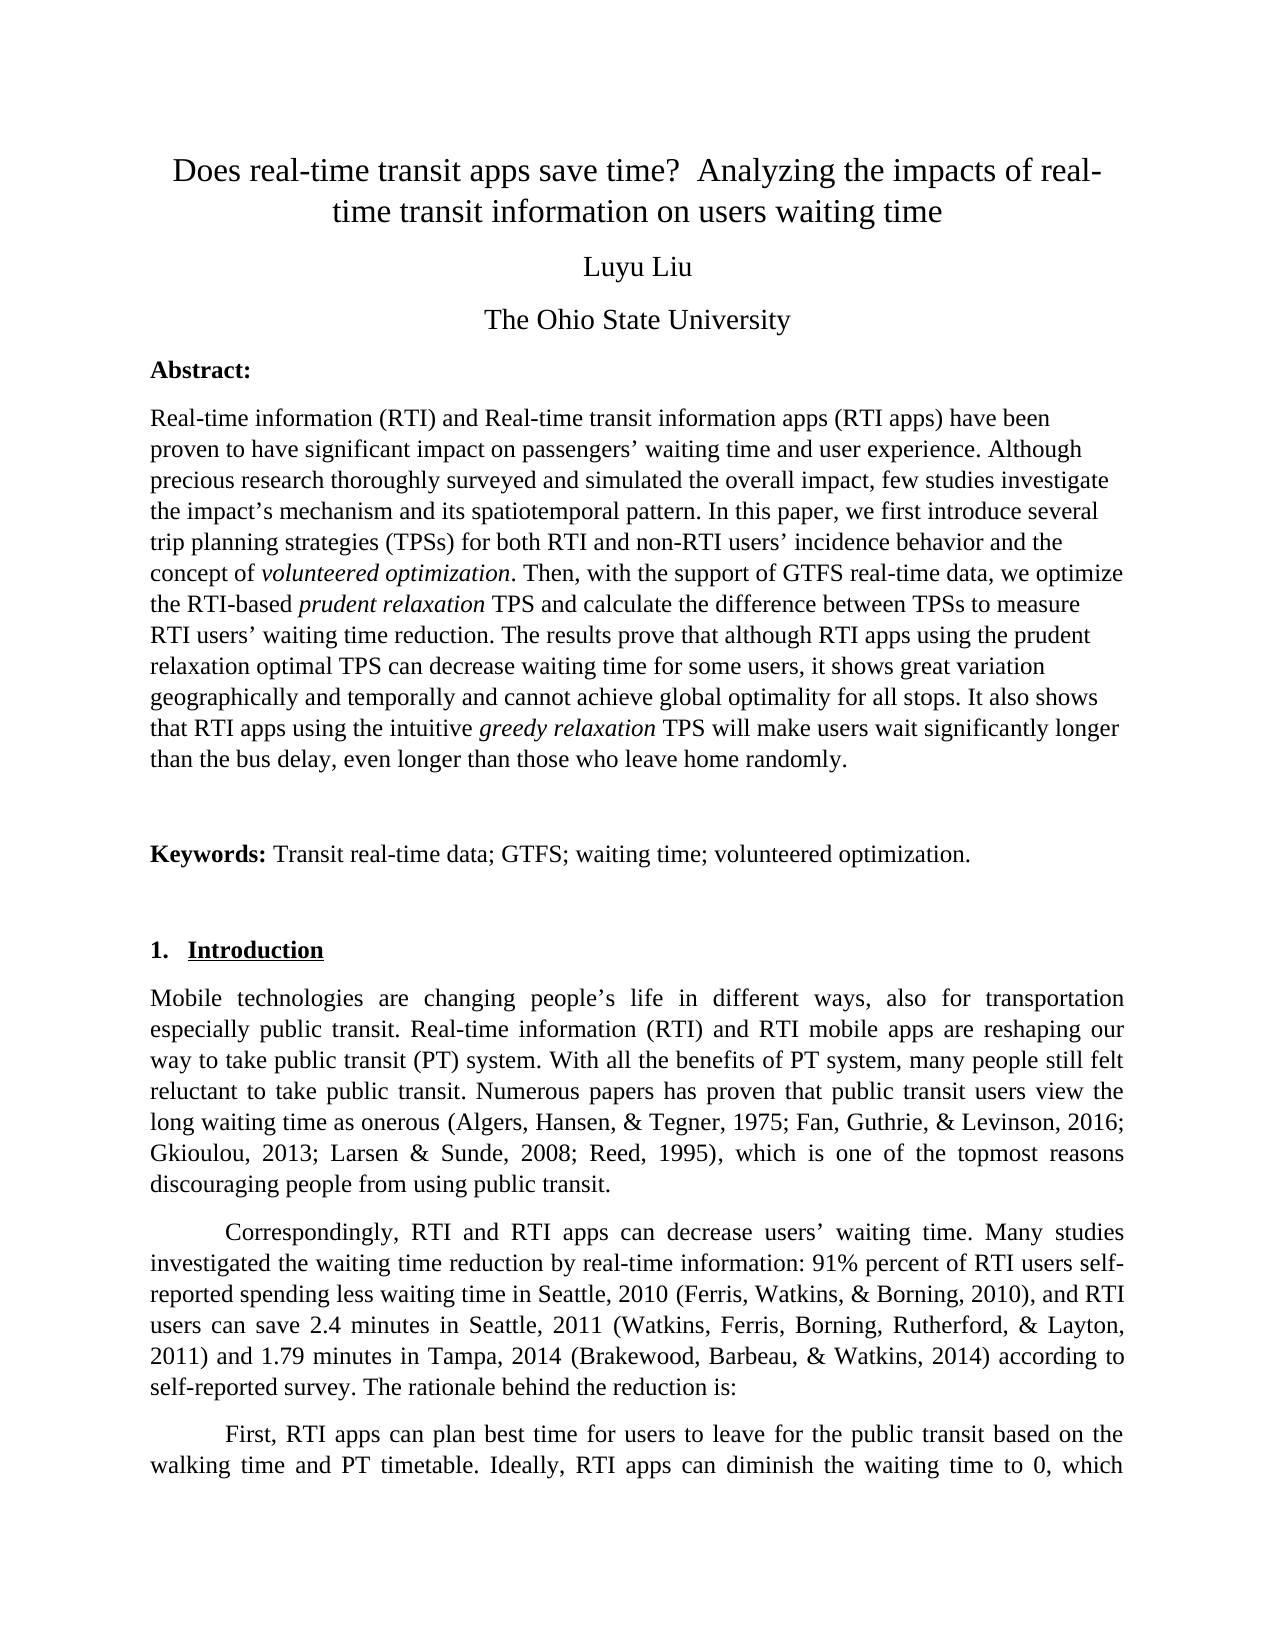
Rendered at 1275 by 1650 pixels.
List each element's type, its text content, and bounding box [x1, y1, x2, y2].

text The Ohio State University [150, 302, 1125, 336]
text Does real-time transit apps save time? Analyzing the impacts of real-time transit information on users waiting time [150, 150, 1125, 230]
text Abstract: [150, 355, 1125, 384]
text Mobile technologies are changing people’s life in different ways, also for transportation especially public transit. Real-time information (RTI) and RTI mobile apps are reshaping our way to take public transit (PT) system. With all the benefits of PT system, many people still felt reluctant to take public transit. Numerous papers has proven that public transit users view the long waiting time as onerous (Algers, Hansen, & Tegner, 1975; Fan, Guthrie, & Levinson, 2016; Gkioulou, 2013; Larsen & Sunde, 2008; Reed, 1995), which is one of the topmost reasons discouraging people from using public transit. [150, 983, 1125, 1198]
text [150, 1419, 1125, 1479]
text Luyu Liu [150, 249, 1125, 283]
text Keywords: Transit real-time data; GTFS; waiting time; volunteered optimization. [150, 839, 1125, 868]
text Correspondingly, RTI and RTI apps can decrease users’ waiting time. Many studies investigated the waiting time reduction by real-time information: 91% percent of RTI users self-reported spending less waiting time in Seattle, 2010 (Ferris, Watkins, & Borning, 2010), and RTI users can save 2.4 minutes in Seattle, 2011 (Watkins, Ferris, Borning, Rutherford, & Layton, 2011) and 1.79 minutes in Tampa, 2014 (Brakewood, Barbeau, & Watkins, 2014) according to self-reported survey. The rationale behind the reduction is: [150, 1217, 1125, 1401]
text Real-time information (RTI) and Real-time transit information apps (RTI apps) have been proven to have significant impact on passengers’ waiting time and user experience. Although precious research thoroughly surveyed and simulated the overall impact, few studies investigate the impact’s mechanism and its spatiotemporal pattern. In this paper, we first introduce several trip planning strategies (TPSs) for both RTI and non-RTI users’ incidence behavior and the concept of volunteered optimization. Then, with the support of GTFS real-time data, we optimize the RTI-based prudent relaxation TPS and calculate the difference between TPSs to measure RTI users’ waiting time reduction. The results prove that although RTI apps using the prudent relaxation optimal TPS can decrease waiting time for some users, it shows great variation geographically and temporally and cannot achieve global optimality for all stops. It also shows that RTI apps using the intuitive greedy relaxation TPS will make users wait significantly longer than the bus delay, even longer than those who leave home randomly. [150, 403, 1125, 773]
list Introduction [150, 935, 1125, 964]
